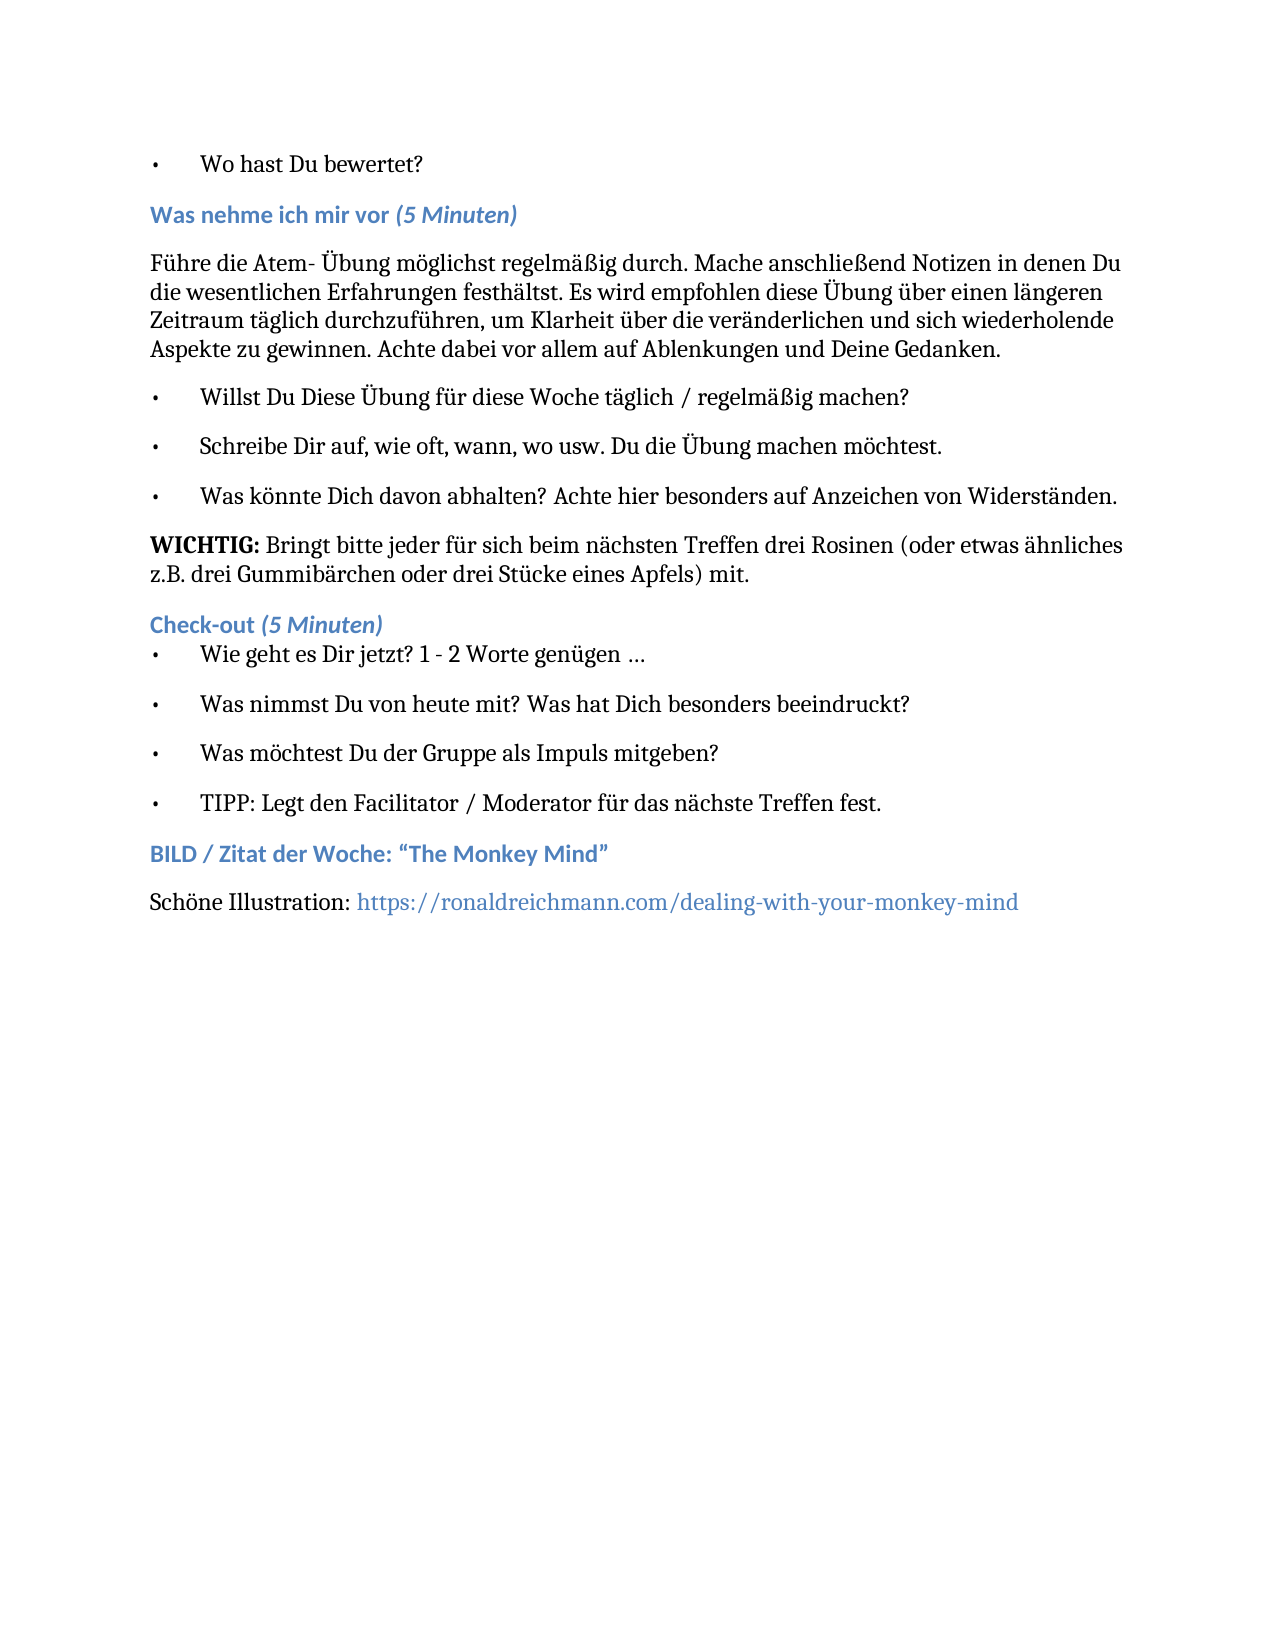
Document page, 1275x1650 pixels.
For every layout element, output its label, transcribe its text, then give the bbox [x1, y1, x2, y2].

list Wie geht es Dir jetzt? 1 - 2 Worte genügen … [150, 640, 1125, 669]
list Wo hast Du bewertet? [150, 150, 1125, 179]
list Was nimmst Du von heute mit? Was hat Dich besonders beeindruckt? [150, 690, 1125, 718]
list Was möchtest Du der Gruppe als Impuls mitgeben? [150, 739, 1125, 768]
subtitle Check-out (5 Minuten) [150, 610, 1125, 640]
subtitle Was nehme ich mir vor (5 Minuten) [150, 199, 1125, 230]
list Willst Du Diese Übung für diese Woche täglich / regelmäßig machen? [150, 383, 1125, 411]
text Schöne Illustration: https://ronaldreichmann.com/dealing-with-your-monkey-mind [150, 888, 1125, 917]
subtitle BILD / Zitat der Woche: “The Monkey Mind” [150, 838, 1125, 869]
text Führe die Atem- Übung möglichst regelmäßig durch. Mache anschließend Notizen in denen Du die wesentlichen Erfahrungen festhältst. Es wird empfohlen diese Übung über einen längeren Zeitraum täglich durchzuführen, um Klarheit über die veränderlichen und sich wiederholende Aspekte zu gewinnen. Achte dabei vor allem auf Ablenkungen und Deine Gedanken. [150, 249, 1125, 364]
list Schreibe Dir auf, wie oft, wann, wo usw. Du die Übung machen möchtest. [150, 432, 1125, 461]
text WICHTIG: Bringt bitte jeder für sich beim nächsten Treffen drei Rosinen (oder etwas ähnliches z.B. drei Gummibärchen oder drei Stücke eines Apfels) mit. [150, 531, 1125, 589]
list TIPP: Legt den Facilitator / Moderator für das nächste Treffen fest. [150, 789, 1125, 818]
list Was könnte Dich davon abhalten? Achte hier besonders auf Anzeichen von Widerständen. [150, 482, 1125, 511]
